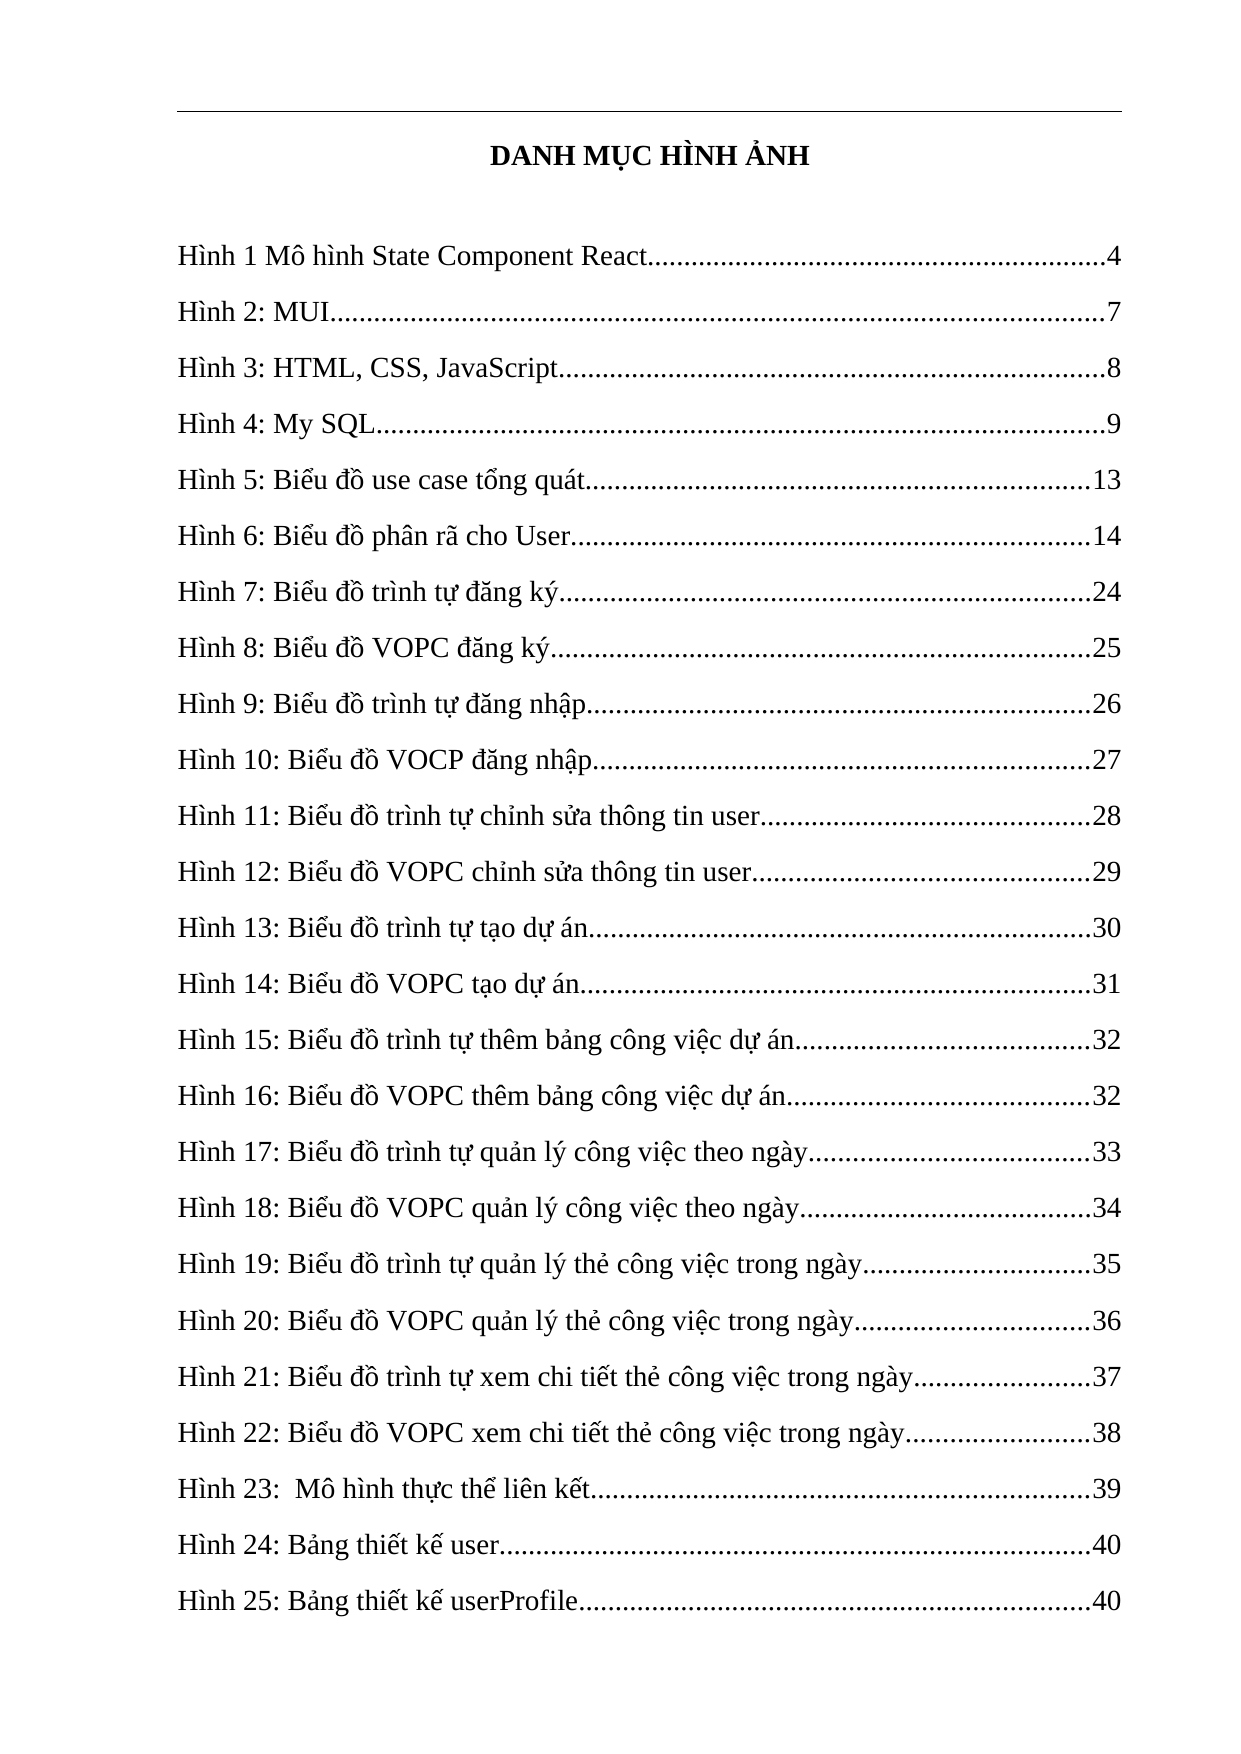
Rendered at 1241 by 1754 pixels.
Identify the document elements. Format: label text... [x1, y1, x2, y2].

text Hình 2: MUI 7 [177, 294, 1122, 327]
text Hình 20: Biểu đồ VOPC quản lý thẻ công việc trong ngày 36 [177, 1303, 1122, 1336]
text Hình 3: HTML, CSS, JavaScript 8 [177, 350, 1122, 383]
text Hình 4: My SQL 9 [177, 406, 1122, 439]
text Hình 17: Biểu đồ trình tự quản lý công việc theo ngày 33 [177, 1134, 1122, 1168]
text Hình 8: Biểu đồ VOPC đăng ký 25 [177, 630, 1122, 664]
text Hình 9: Biểu đồ trình tự đăng nhập 26 [177, 686, 1122, 720]
text Hình 5: Biểu đồ use case tổng quát 13 [177, 462, 1122, 496]
text Hình 1 Mô hình State Component React 4 [177, 238, 1122, 271]
text Hình 22: Biểu đồ VOPC xem chi tiết thẻ công việc trong ngày 38 [177, 1415, 1122, 1448]
text Hình 10: Biểu đồ VOCP đăng nhập 27 [177, 742, 1122, 776]
text Hình 7: Biểu đồ trình tự đăng ký 24 [177, 574, 1122, 608]
text Hình 25: Bảng thiết kế userProfile 40 [177, 1583, 1122, 1616]
subtitle DANH MỤC HÌNH ẢNH [177, 138, 1122, 172]
text Hình 24: Bảng thiết kế user 40 [177, 1527, 1122, 1560]
text Hình 6: Biểu đồ phân rã cho User 14 [177, 518, 1122, 552]
text Hình 15: Biểu đồ trình tự thêm bảng công việc dự án 32 [177, 1022, 1122, 1056]
text Hình 12: Biểu đồ VOPC chỉnh sửa thông tin user 29 [177, 854, 1122, 888]
text Hình 18: Biểu đồ VOPC quản lý công việc theo ngày 34 [177, 1191, 1122, 1224]
text Hình 23: Mô hình thực thể liên kết 39 [177, 1471, 1122, 1504]
text Hình 14: Biểu đồ VOPC tạo dự án 31 [177, 966, 1122, 1000]
text Hình 11: Biểu đồ trình tự chỉnh sửa thông tin user 28 [177, 798, 1122, 832]
text Hình 21: Biểu đồ trình tự xem chi tiết thẻ công việc trong ngày 37 [177, 1359, 1122, 1392]
text Hình 13: Biểu đồ trình tự tạo dự án 30 [177, 910, 1122, 944]
text Hình 16: Biểu đồ VOPC thêm bảng công việc dự án 32 [177, 1078, 1122, 1112]
text Hình 19: Biểu đồ trình tự quản lý thẻ công việc trong ngày 35 [177, 1247, 1122, 1280]
